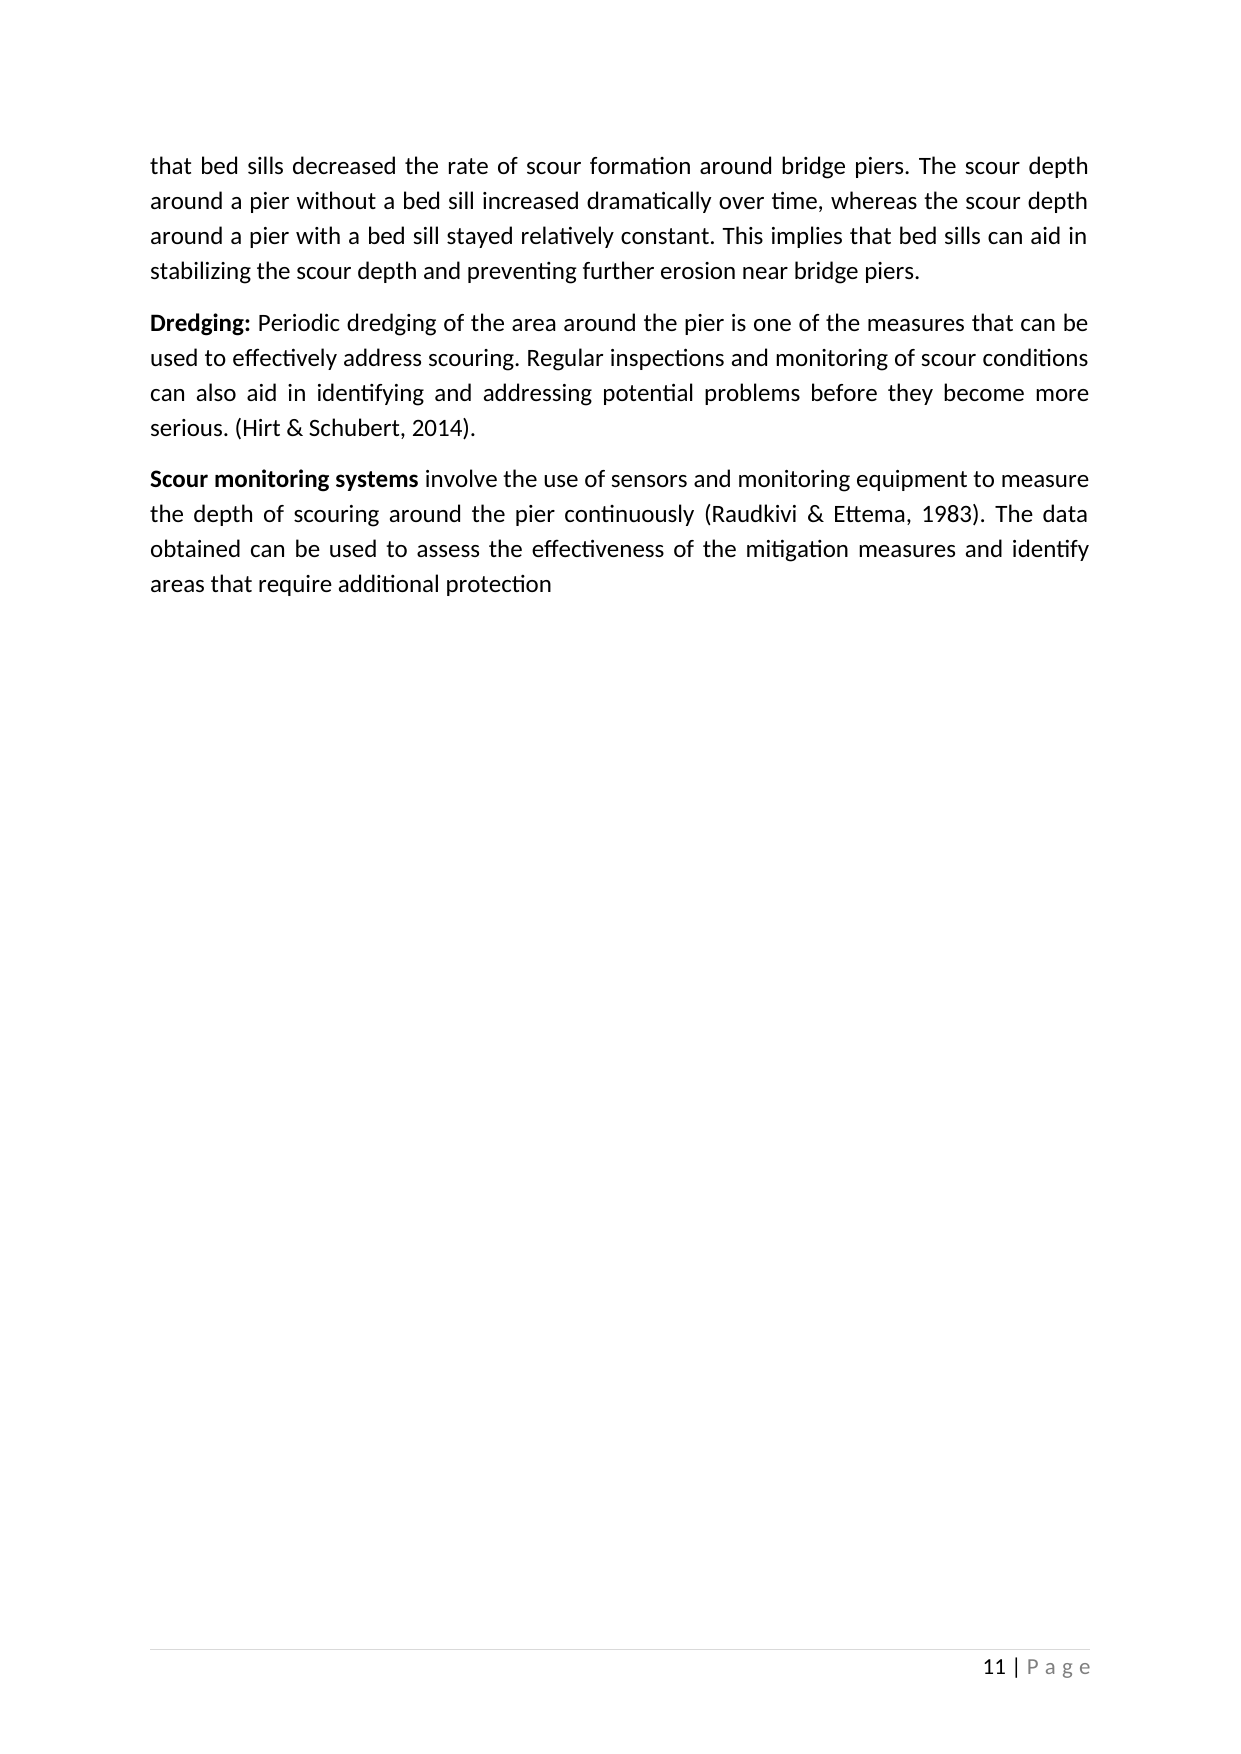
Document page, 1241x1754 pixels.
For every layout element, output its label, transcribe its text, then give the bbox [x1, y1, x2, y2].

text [150, 150, 1090, 286]
text Dredging: Periodic dredging of the area around the pier is one of the measures that can be used to effectively address scouring. Regular inspections and monitoring of scour conditions can also aid in identifying and addressing potential problems before they become more serious. (Hirt & Schubert, 2014). [150, 307, 1090, 442]
text Scour monitoring systems involve the use of sensors and monitoring equipment to measure the depth of scouring around the pier continuously (Raudkivi & Ettema, 1983). The data obtained can be used to assess the effectiveness of the mitigation measures and identify areas that require additional protection [150, 463, 1090, 599]
